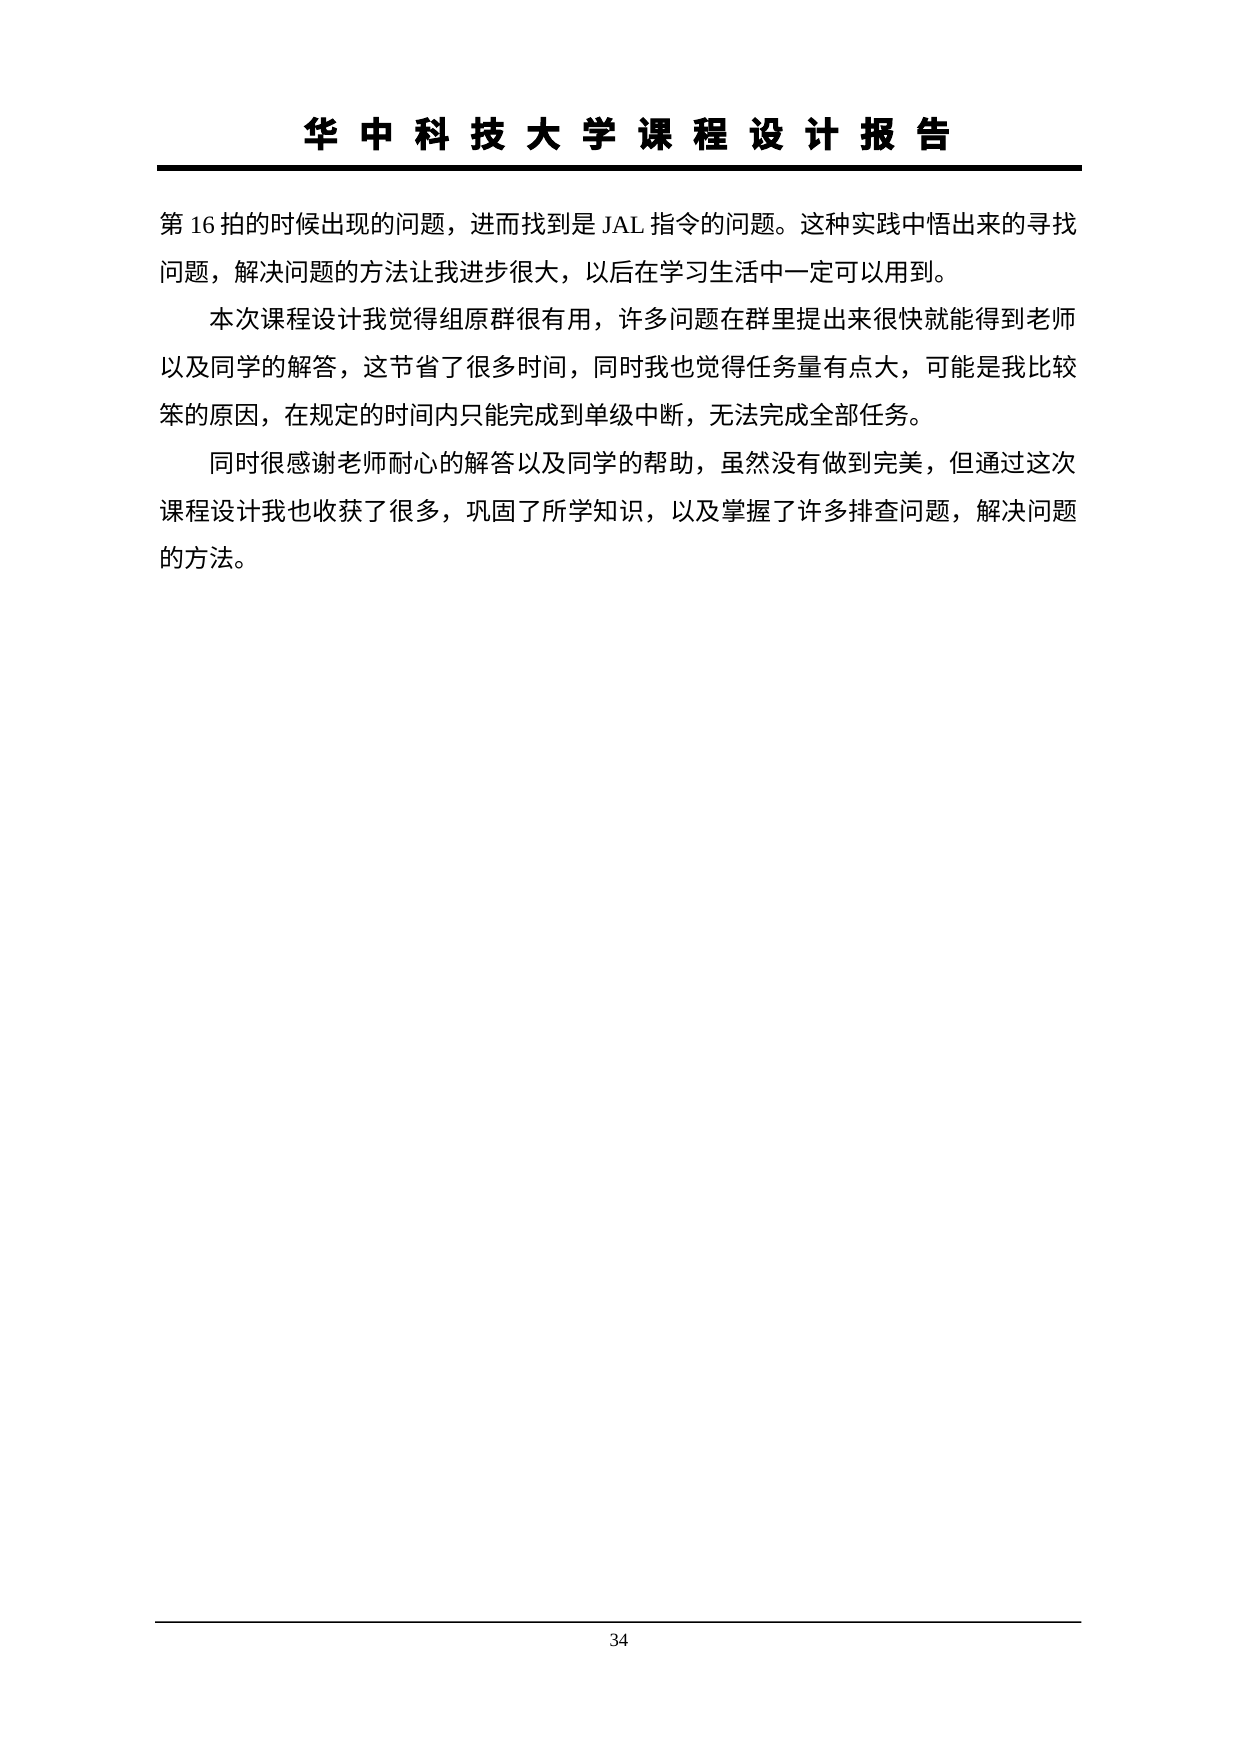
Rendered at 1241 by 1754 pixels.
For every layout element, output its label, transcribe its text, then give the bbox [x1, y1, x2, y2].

text 同时很感谢老师耐心的解答以及同学的帮助，虽然没有做到完美，但通过这次课程设计我也收获了很多，巩固了所学知识，以及掌握了许多排查问题，解决问题的方法。 [159, 437, 1078, 581]
text 本次课程设计我觉得组原群很有用，许多问题在群里提出来很快就能得到老师以及同学的解答，这节省了很多时间，同时我也觉得任务量有点大，可能是我比较笨的原因，在规定的时间内只能完成到单级中断，无法完成全部任务。 [159, 294, 1078, 437]
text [159, 198, 1078, 294]
